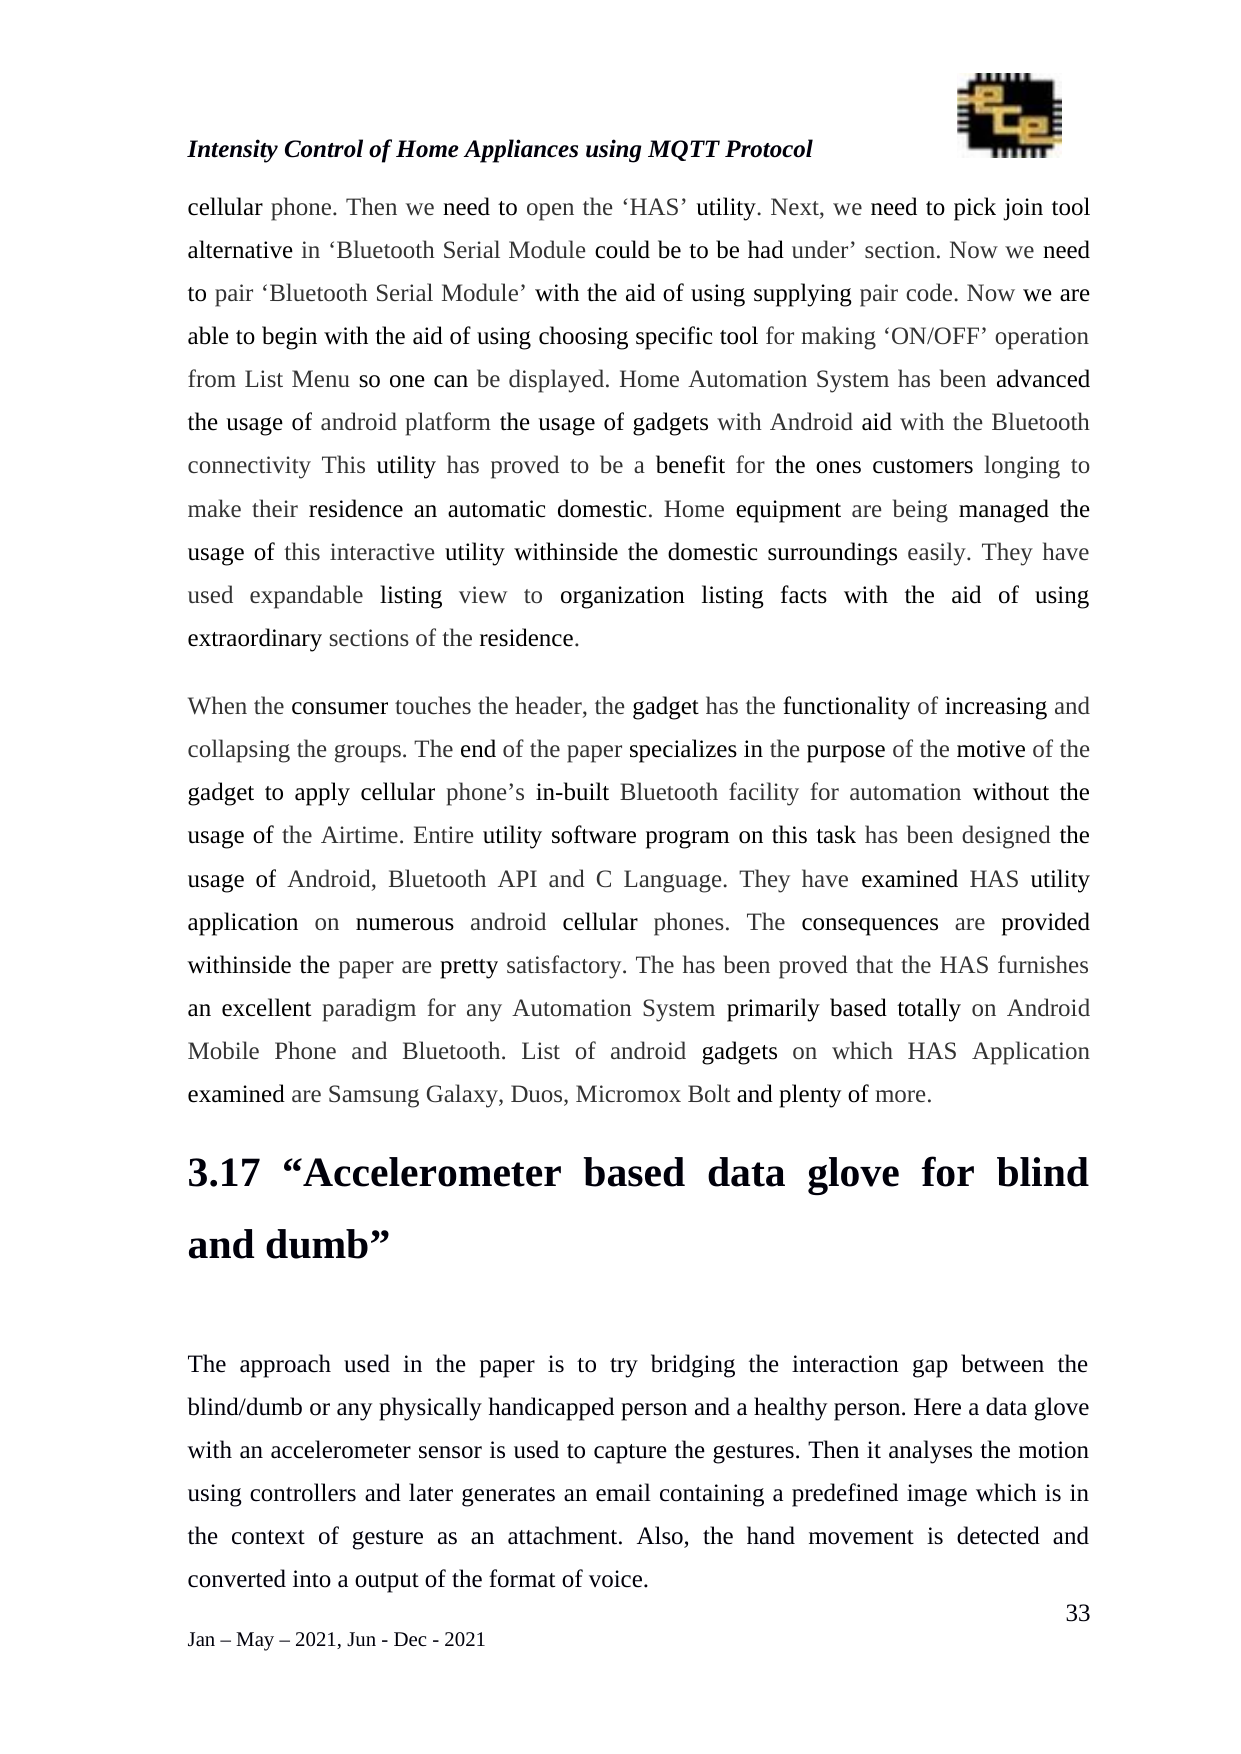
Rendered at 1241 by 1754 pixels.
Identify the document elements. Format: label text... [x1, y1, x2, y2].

text 3.17 “Accelerometer based data glove for blind and dumb” [187, 1147, 1090, 1267]
text Implementation steps concerned on this method is they first join Bluetooth directly to the cellular phone. Then we need to open the ‘HAS’ utility. Next, we need to pick join tool alternative in ‘Bluetooth Serial Module could be to be had under’ section. Now we need to pair ‘Bluetooth Serial Module’ with the aid of using supplying pair code. Now we are able to begin with the aid of using choosing specific tool for making ‘ON/OFF’ operation from List Menu so one can be displayed. Home Automation System has been advanced the usage of android platform the usage of gadgets with Android aid with the Bluetooth connectivity This utility has proved to be a benefit for the ones customers longing to make their residence an automatic domestic. Home equipment are being managed the usage of this interactive utility withinside the domestic surroundings easily. They have used expandable listing view to organization listing facts with the aid of using extraordinary sections of the residence. [187, 192, 1090, 290]
text The approach used in the paper is to try bridging the interaction gap between the blind/dumb or any physically handicapped person and a healthy person. Here a data glove with an accelerometer sensor is used to capture the gestures. Then it analyses the motion using controllers and later generates an email containing a predefined image which is in the context of gesture as an attachment. Also, the hand movement is detected and converted into a output of the format of voice. [187, 1349, 1090, 1593]
text Implementation steps concerned on this method is they first join Bluetooth directly to the cellular phone. Then we need to open the ‘HAS’ utility. Next, we need to pick join tool alternative in ‘Bluetooth Serial Module could be to be had under’ section. Now we need to pair ‘Bluetooth Serial Module’ with the aid of using supplying pair code. Now we are able to begin with the aid of using choosing specific tool for making ‘ON/OFF’ operation from List Menu so one can be displayed. Home Automation System has been advanced the usage of android platform the usage of gadgets with Android aid with the Bluetooth connectivity This utility has proved to be a benefit for the ones customers longing to make their residence an automatic domestic. Home equipment are being managed the usage of this interactive utility withinside the domestic surroundings easily. They have used expandable listing view to organization listing facts with the aid of using extraordinary sections of the residence. [187, 291, 1090, 652]
picture [957, 73, 1062, 158]
text When the consumer touches the header, the gadget has the functionality of increasing and collapsing the groups. The end of the paper specializes in the purpose of the motive of the gadget to apply cellular phone’s in-built Bluetooth facility for automation without the usage of the Airtime. Entire utility software program on this task has been designed the usage of Android, Bluetooth API and C Language. They have examined HAS utility application on numerous android cellular phones. The consequences are provided withinside the paper are pretty satisfactory. The has been proved that the HAS furnishes an excellent paradigm for any Automation System primarily based totally on Android Mobile Phone and Bluetooth. List of android gadgets on which HAS Application examined are Samsung Galaxy, Duos, Micromox Bolt and plenty of more. [187, 691, 1090, 1108]
